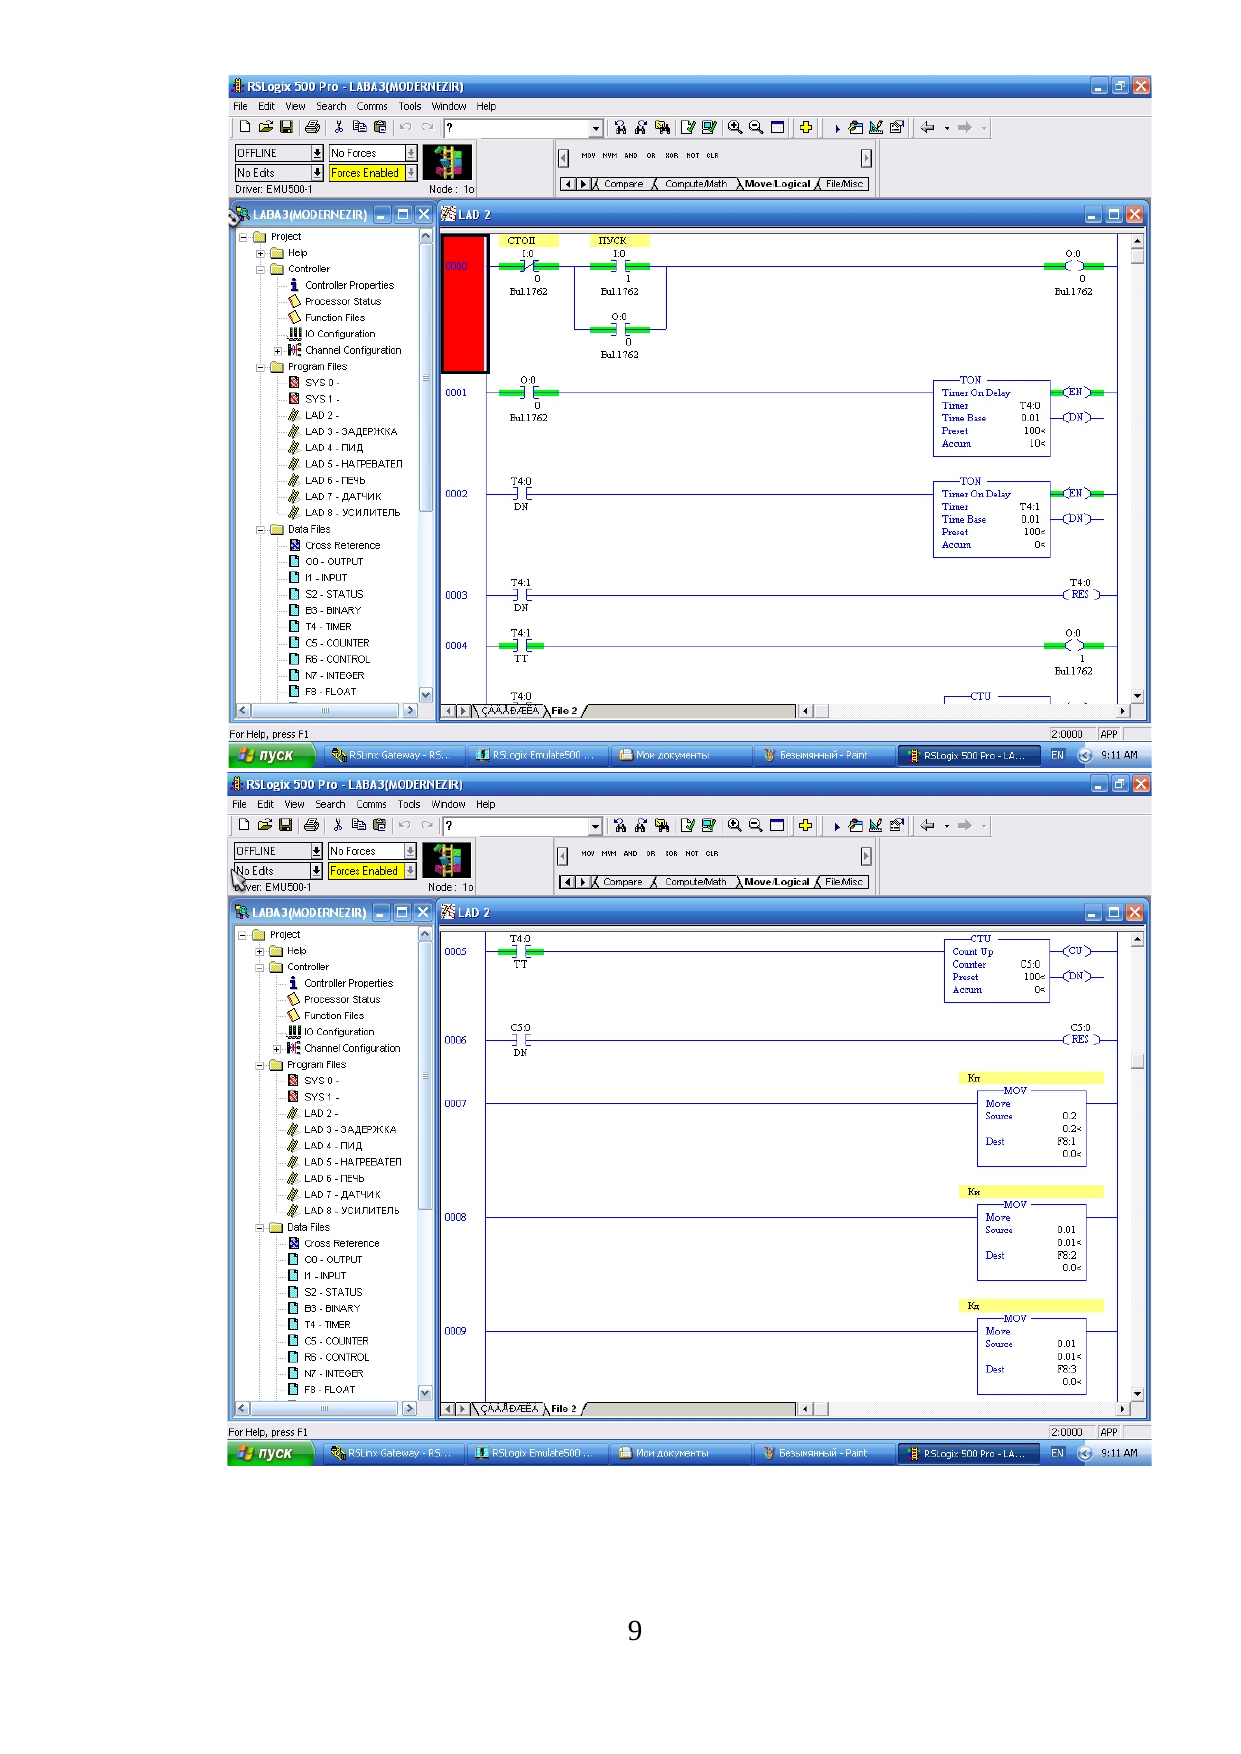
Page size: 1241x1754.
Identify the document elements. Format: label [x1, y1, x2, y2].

picture [227, 772, 1152, 1466]
picture [228, 75, 1152, 768]
